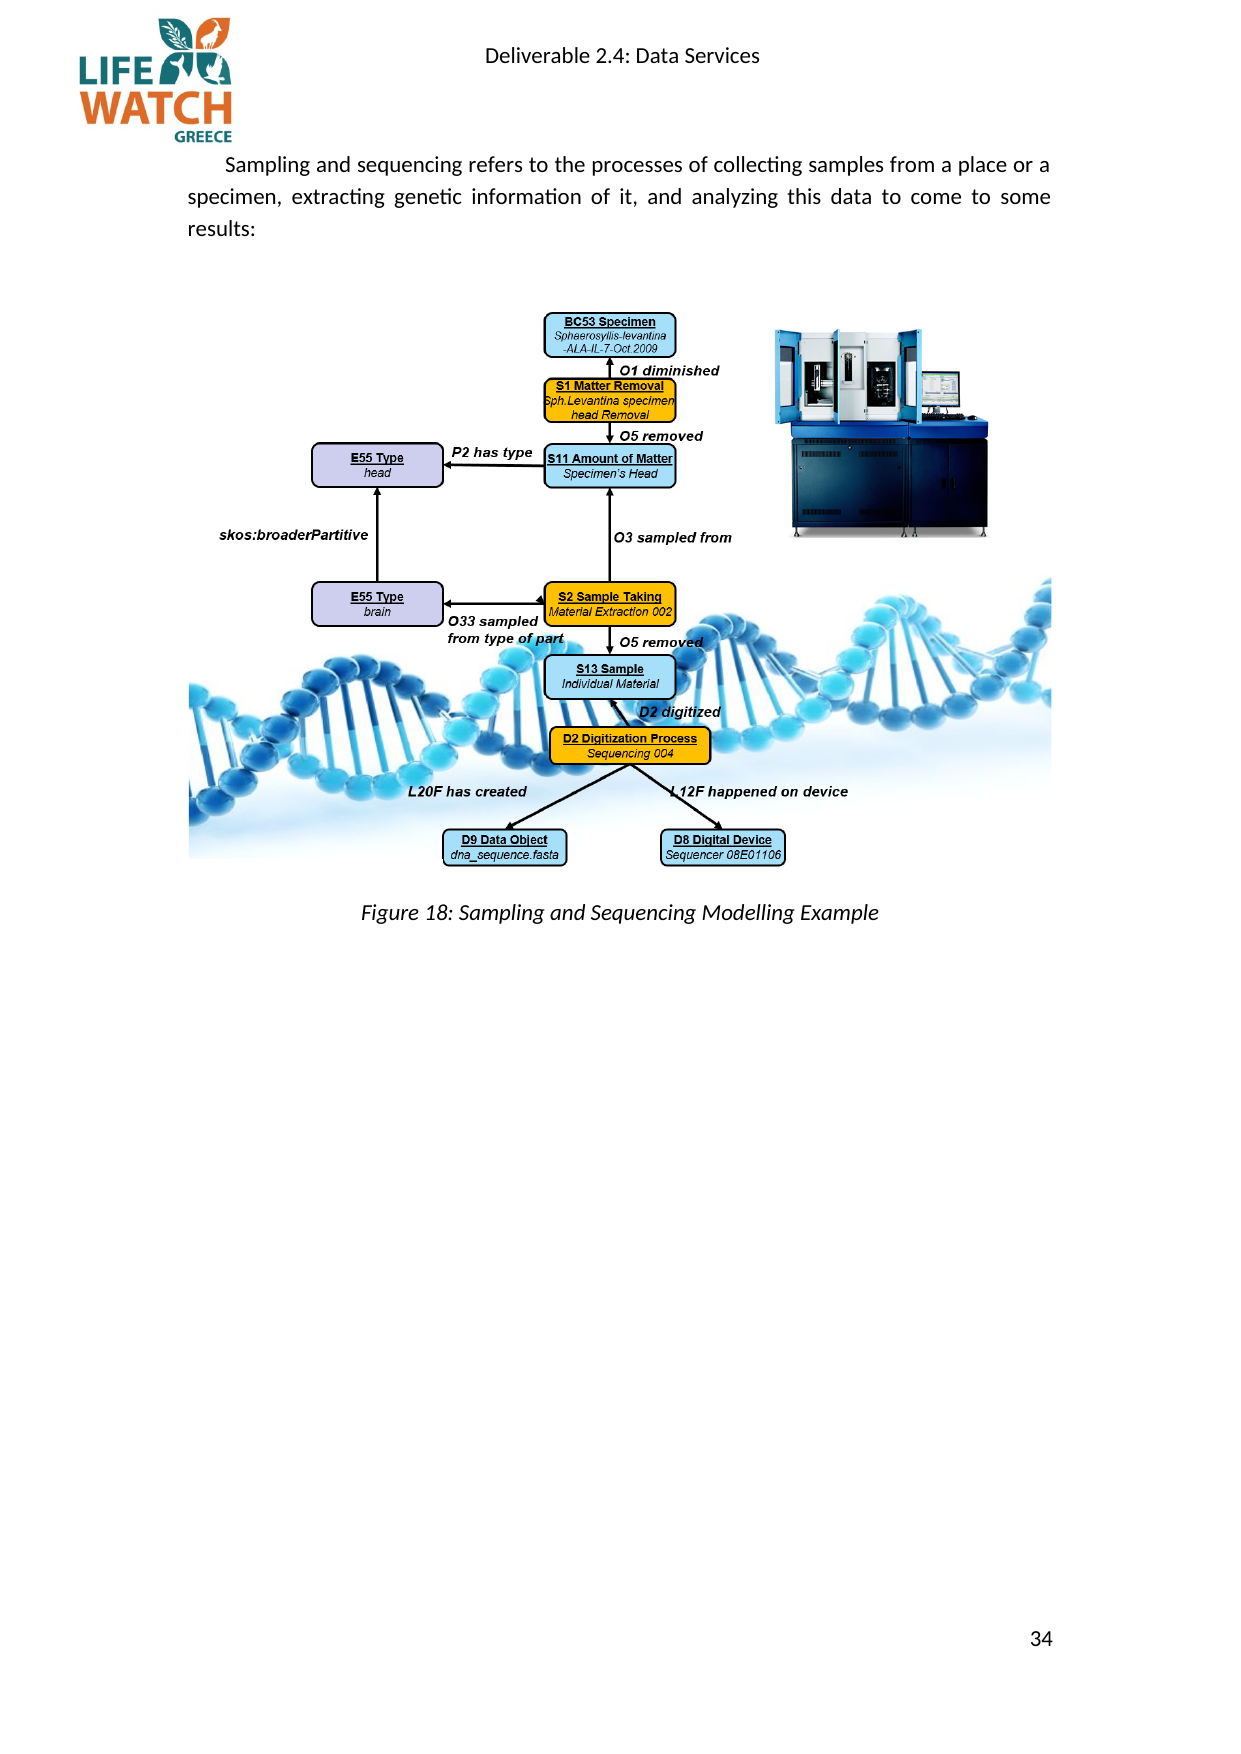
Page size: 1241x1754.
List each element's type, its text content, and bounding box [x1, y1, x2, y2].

picture [188, 299, 1052, 873]
text Sampling and sequencing refers to the processes of collecting samples from a place or a specimen, extracting genetic information of it, and analyzing this data to come to some results: [187, 150, 1053, 242]
picture [64, 0, 251, 163]
text Figure 18: Sampling and Sequencing Modelling Example [187, 898, 1053, 926]
